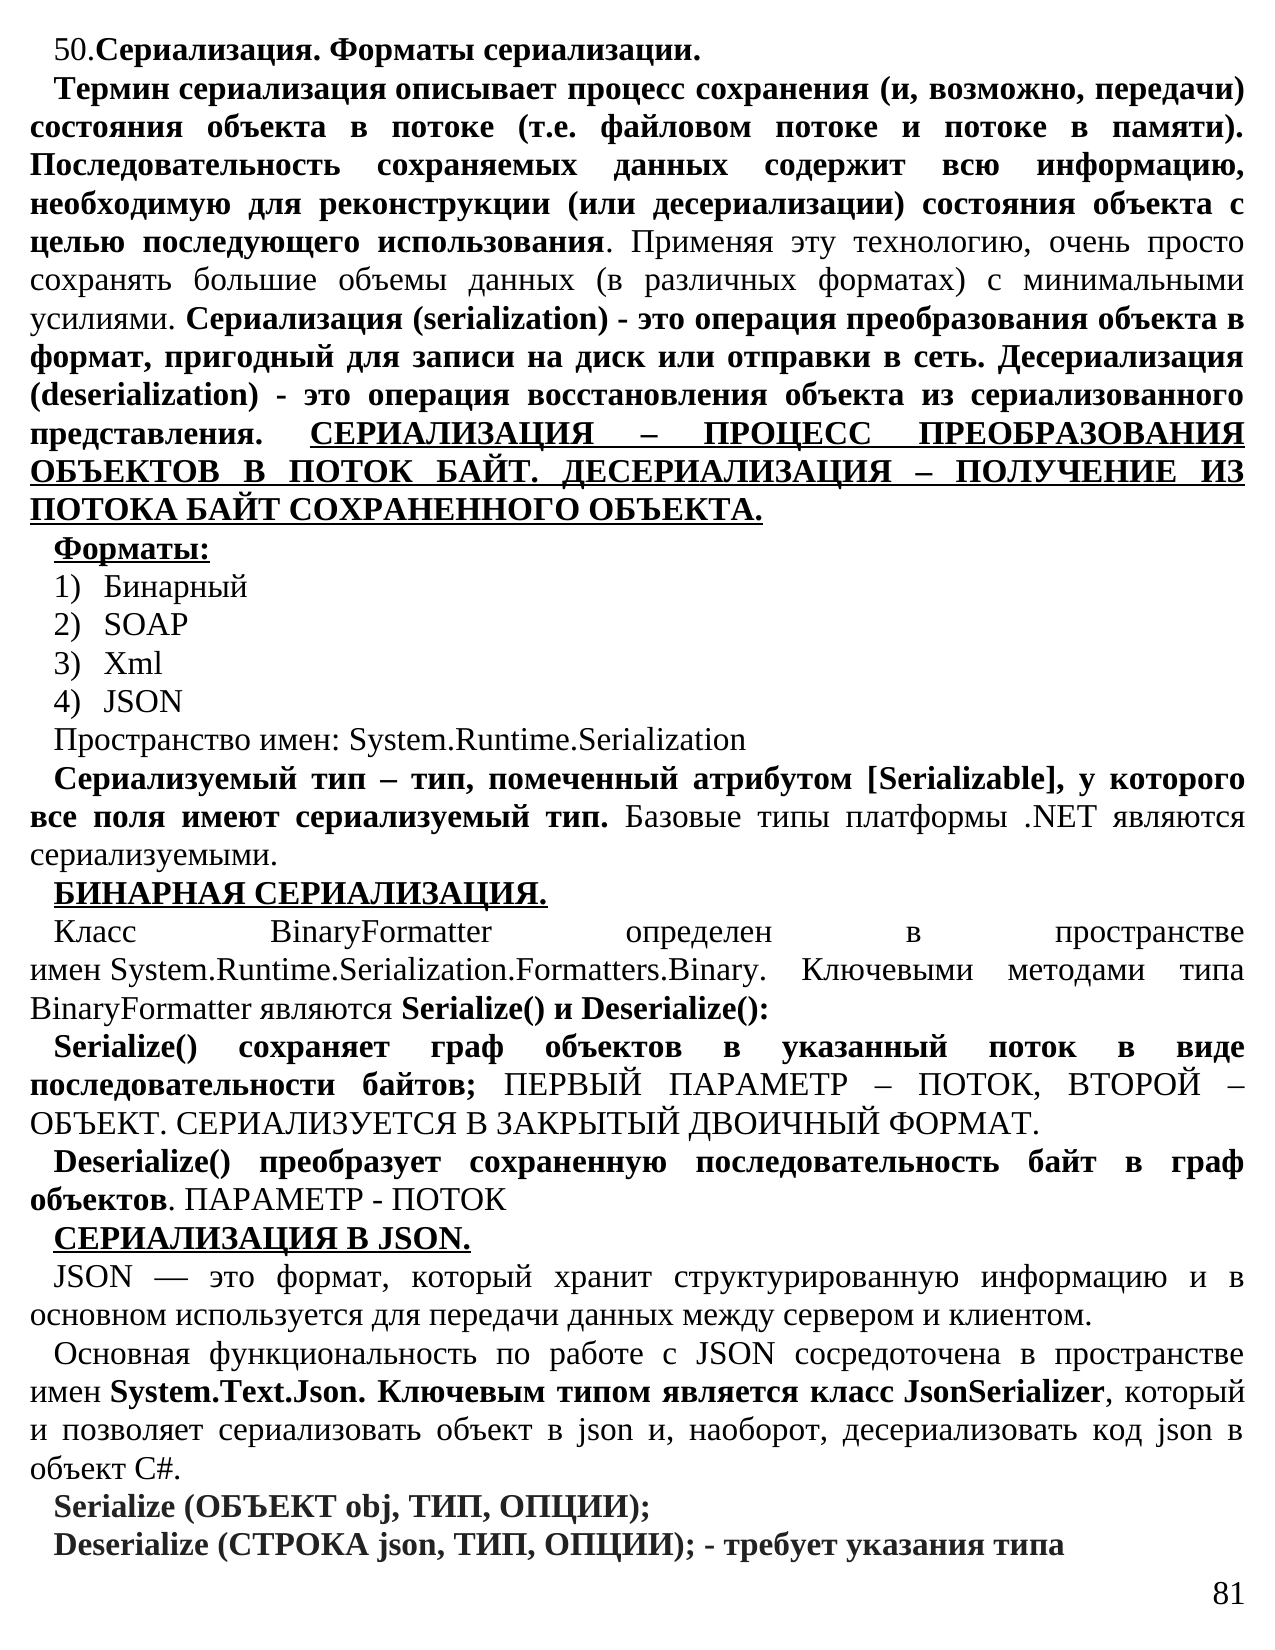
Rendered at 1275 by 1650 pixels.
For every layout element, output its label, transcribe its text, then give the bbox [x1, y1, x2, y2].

list JSON [29, 681, 1245, 719]
text Основная функциональность по работе с JSON сосредоточена в пространстве имен System.Text.Json. Ключевым типом является класс JsonSerializer, который и позволяет сериализовать объект в json и, наоборот, десериализовать код json в объект C#. [29, 1333, 1245, 1486]
text Deserialize() преобразует сохраненную последовательность байт в граф объектов. ПАРАМЕТР - ПОТОК [29, 1141, 1245, 1218]
text БИНАРНАЯ СЕРИАЛИЗАЦИЯ. [29, 873, 1245, 911]
list Xml [29, 643, 1245, 681]
text Пространство имен: System.Runtime.Serialization [29, 719, 1245, 758]
list SOAP [29, 604, 1245, 643]
subtitle Сериализация. Форматы сериализации. [29, 29, 1245, 68]
text СЕРИАЛИЗАЦИЯ В JSON. [29, 1218, 1245, 1256]
text Deserialize (СТРОКА json, ТИП, ОПЦИИ); - требует указания типа [29, 1524, 1245, 1563]
text Термин сериализация описывает процесс сохранения (и, возможно, передачи) состояния объекта в потоке (т.е. файловом потоке и потоке в памяти). Последовательность сохраняемых данных содержит всю информацию, необходимую для реконструкции (или десериализации) состояния объекта с целью последующего использования. Применяя эту технологию, очень просто сохранять большие объемы данных (в различных форматах) с минимальными усилиями. Сериализация (serialization) - это операция преобразования объекта в формат, пригодный для записи на диск или отправки в сеть. Десериализация (deserialization) - это операция восстановления объекта из сериализованного представления. CЕРИАЛИЗАЦИЯ – ПРОЦЕСС ПРЕОБРАЗОВАНИЯ ОБЪЕКТОВ В ПОТОК БАЙТ. ДЕСЕРИАЛИЗАЦИЯ – ПОЛУЧЕНИЕ ИЗ ПОТОКА БАЙТ СОХРАНЕННОГО ОБЪЕКТА. [29, 485, 1245, 528]
text Serialize (ОБЪЕКТ obj, ТИП, ОПЦИИ); [29, 1486, 1245, 1524]
text Сериализуемый тип – тип, помеченный атрибутом [Serializable], у которого все поля имеют сериализуемый тип. Базовые типы платформы .NET являются сериализуемыми. [29, 758, 1245, 873]
text JSON — это формат, который хранит структурированную информацию и в основном используется для передачи данных между сервером и клиентом. [29, 1256, 1245, 1333]
text Термин сериализация описывает процесс сохранения (и, возможно, передачи) состояния объекта в потоке (т.е. файловом потоке и потоке в памяти). Последовательность сохраняемых данных содержит всю информацию, необходимую для реконструкции (или десериализации) состояния объекта с целью последующего использования. Применяя эту технологию, очень просто сохранять большие объемы данных (в различных форматах) с минимальными усилиями. Сериализация (serialization) - это операция преобразования объекта в формат, пригодный для записи на диск или отправки в сеть. Десериализация (deserialization) - это операция восстановления объекта из сериализованного представления. CЕРИАЛИЗАЦИЯ – ПРОЦЕСС ПРЕОБРАЗОВАНИЯ ОБЪЕКТОВ В ПОТОК БАЙТ. ДЕСЕРИАЛИЗАЦИЯ – ПОЛУЧЕНИЕ ИЗ ПОТОКА БАЙТ СОХРАНЕННОГО ОБЪЕКТА. [29, 68, 1245, 484]
list Бинарный [29, 566, 1245, 604]
text Serialize() сохраняет граф объектов в указанный поток в виде последовательности байтов; ПЕРВЫЙ ПАРАМЕТР – ПОТОК, ВТОРОЙ – ОБЪЕКТ. СЕРИАЛИЗУЕТСЯ В ЗАКРЫТЫЙ ДВОИЧНЫЙ ФОРМАТ. [29, 1026, 1245, 1141]
text Класс BinaryFormatter определен в пространстве имен System.Runtime.Serialization.Formatters.Binary. Ключевыми методами типа BinaryFormatter являются Serialize() и Deserialize(): [29, 911, 1245, 1026]
text Форматы: [29, 528, 1245, 566]
